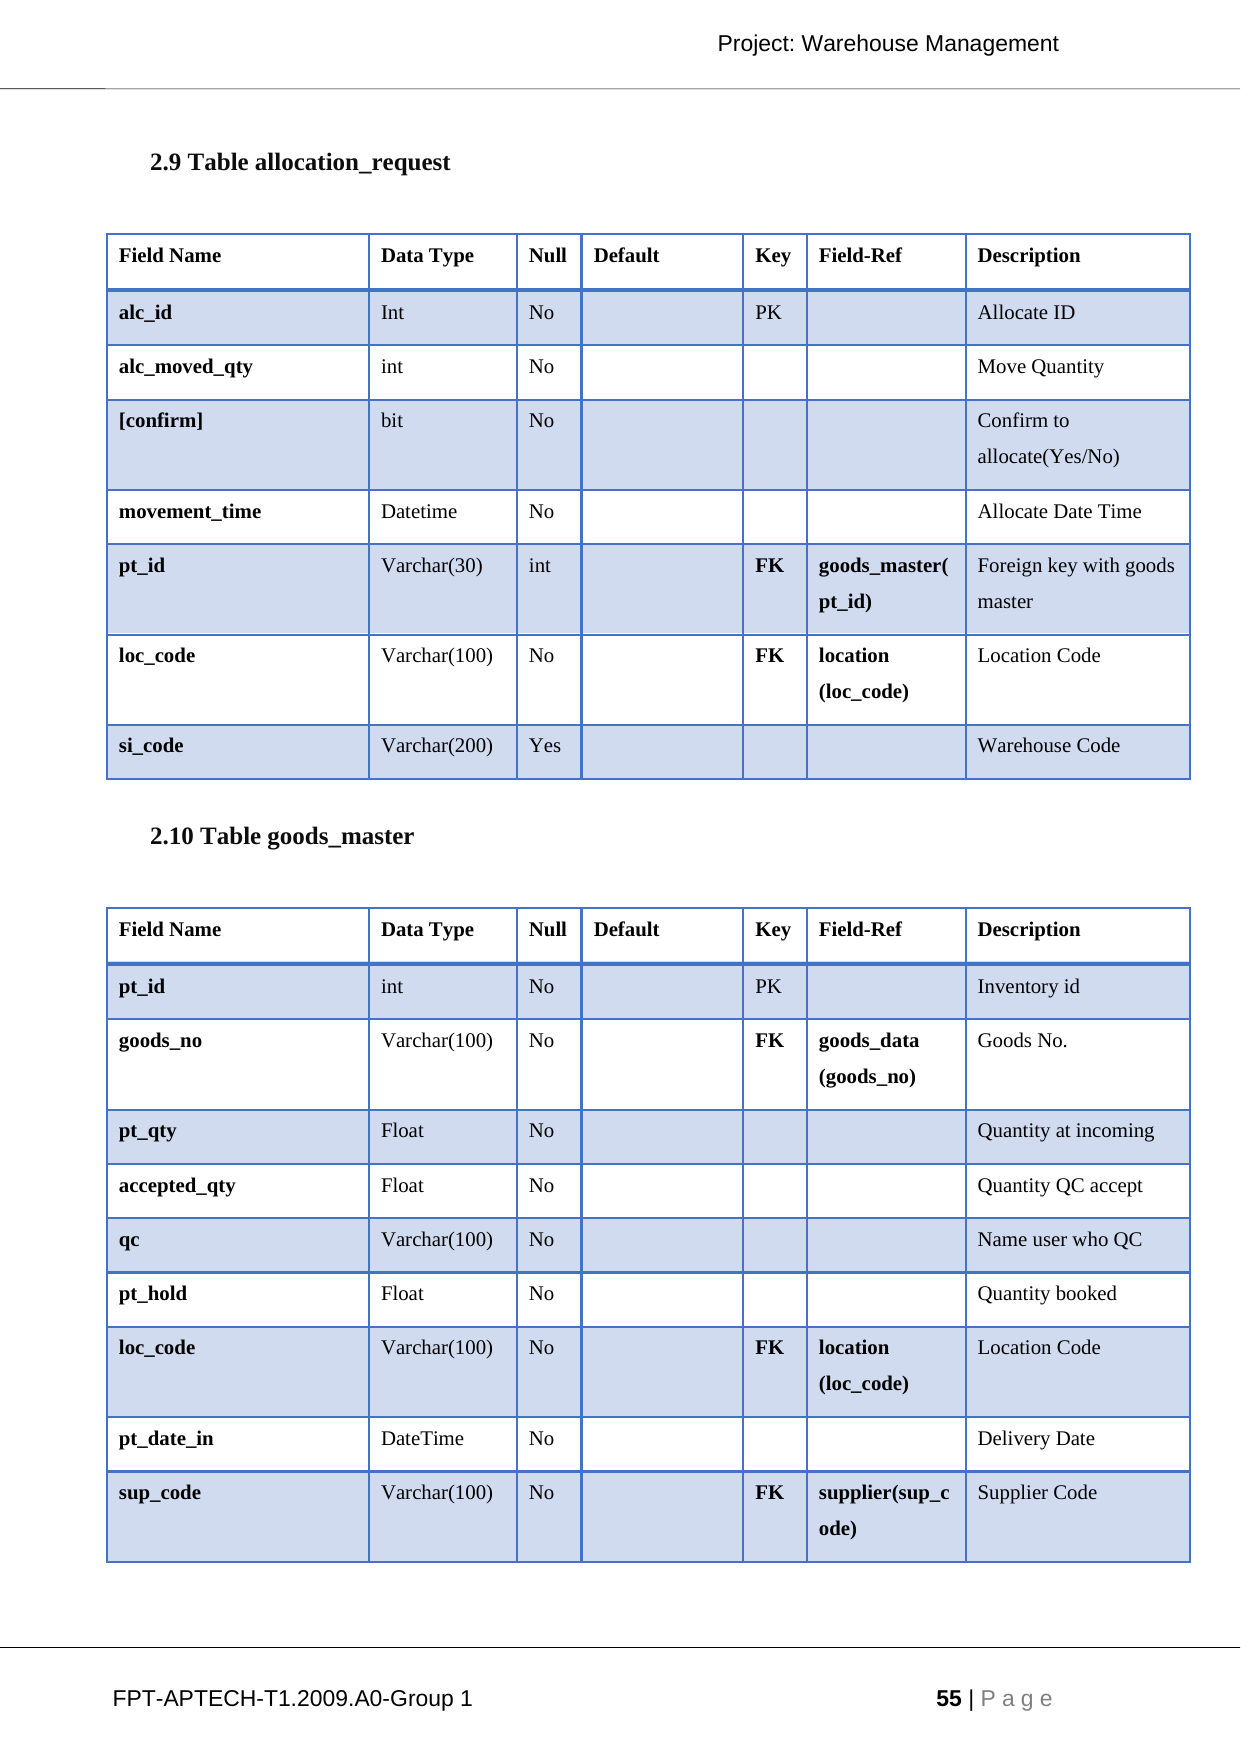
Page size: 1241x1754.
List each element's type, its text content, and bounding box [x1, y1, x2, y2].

table_cell [808, 1418, 965, 1470]
table_cell [583, 1111, 742, 1163]
table_cell pt_date_in [108, 1418, 368, 1470]
table_cell Warehouse Code [967, 726, 1189, 778]
table_header Data Type [370, 909, 516, 961]
table_header Field Name [108, 235, 368, 287]
table_header Key [744, 909, 806, 961]
table_cell si_code [108, 726, 368, 778]
table_cell pt_id [108, 545, 368, 633]
table_cell location (loc_code) [808, 1328, 965, 1416]
table_cell Varchar(30) [370, 545, 516, 633]
table_cell No [518, 966, 580, 1018]
table_cell FK [744, 1473, 806, 1561]
table_cell Supplier Code [967, 1473, 1189, 1561]
table_cell Name user who QC [967, 1219, 1189, 1271]
table_cell FK [744, 636, 806, 724]
table_cell location (loc_code) [808, 636, 965, 724]
table_cell Location Code [967, 636, 1189, 724]
table_cell [744, 491, 806, 543]
table_cell Float [370, 1165, 516, 1217]
table_header Description [967, 235, 1189, 287]
table_cell [confirm] [108, 401, 368, 489]
table_cell [583, 346, 742, 399]
table_cell No [518, 1219, 580, 1271]
table_cell FK [744, 1328, 806, 1416]
table_cell [583, 292, 742, 344]
table_cell Foreign key with goods master [967, 545, 1189, 633]
table_cell [808, 726, 965, 778]
table_cell No [518, 1418, 580, 1470]
table_cell sup_code [108, 1473, 368, 1561]
table_cell [583, 726, 742, 778]
text 2.10 Table goods_master [112, 821, 1162, 850]
table_cell pt_hold [108, 1274, 368, 1326]
table_cell No [518, 1473, 580, 1561]
table_cell [583, 966, 742, 1018]
table_cell Move Quantity [967, 346, 1189, 399]
text 2.9 Table allocation_request [112, 147, 1162, 176]
table_cell Quantity at incoming [967, 1111, 1189, 1163]
table_cell [583, 1328, 742, 1416]
table_cell goods_master(pt_id) [808, 545, 965, 633]
table_cell No [518, 1274, 580, 1326]
table_cell int [370, 346, 516, 399]
table_cell FK [744, 1020, 806, 1109]
table_header Field-Ref [808, 235, 965, 287]
table_cell Varchar(100) [370, 636, 516, 724]
table_cell Varchar(100) [370, 1473, 516, 1561]
table_cell FK [744, 545, 806, 633]
table_header Null [518, 235, 580, 287]
table_cell Varchar(200) [370, 726, 516, 778]
table_cell qc [108, 1219, 368, 1271]
table_cell Varchar(100) [370, 1020, 516, 1109]
table_header Field-Ref [808, 909, 965, 961]
table_cell loc_code [108, 1328, 368, 1416]
table_cell int [370, 966, 516, 1018]
table_cell [583, 1020, 742, 1109]
table_cell Allocate Date Time [967, 491, 1189, 543]
table_cell Quantity QC accept [967, 1165, 1189, 1217]
table_cell No [518, 491, 580, 543]
table_cell Quantity booked [967, 1274, 1189, 1326]
table_cell loc_code [108, 636, 368, 724]
table_cell int [518, 545, 580, 633]
table_cell Varchar(100) [370, 1219, 516, 1271]
table_cell [583, 1165, 742, 1217]
table_cell No [518, 1328, 580, 1416]
table_cell [808, 292, 965, 344]
table_cell pt_id [108, 966, 368, 1018]
table_cell Delivery Date [967, 1418, 1189, 1470]
table_cell [808, 1274, 965, 1326]
table_cell [744, 1165, 806, 1217]
table_cell PK [744, 966, 806, 1018]
table_cell Allocate ID [967, 292, 1189, 344]
table_header Null [518, 909, 580, 961]
table_cell Float [370, 1274, 516, 1326]
table_cell [744, 1219, 806, 1271]
table_cell [808, 1111, 965, 1163]
table_cell No [518, 401, 580, 489]
table_cell alc_moved_qty [108, 346, 368, 399]
table_cell Datetime [370, 491, 516, 543]
table_cell [744, 401, 806, 489]
table_cell Goods No. [967, 1020, 1189, 1109]
table_cell [583, 491, 742, 543]
table_cell No [518, 1165, 580, 1217]
table_cell supplier(sup_code) [808, 1473, 965, 1561]
table_cell goods_no [108, 1020, 368, 1109]
table_cell Confirm to allocate(Yes/No) [967, 401, 1189, 489]
table_header Description [967, 909, 1189, 961]
table_cell [744, 346, 806, 399]
table_cell No [518, 1020, 580, 1109]
table_cell [808, 346, 965, 399]
table_cell Float [370, 1111, 516, 1163]
table_cell [583, 545, 742, 633]
table_cell [583, 636, 742, 724]
table_header Data Type [370, 235, 516, 287]
table_header Field Name [108, 909, 368, 961]
table_cell PK [744, 292, 806, 344]
table_cell [808, 1165, 965, 1217]
table_cell [583, 1418, 742, 1470]
table_cell [744, 726, 806, 778]
table_cell No [518, 346, 580, 399]
table_cell [583, 1473, 742, 1561]
table_cell [583, 1274, 742, 1326]
table_cell No [518, 636, 580, 724]
table_cell Location Code [967, 1328, 1189, 1416]
table_cell [808, 966, 965, 1018]
table_cell [808, 401, 965, 489]
table_cell DateTime [370, 1418, 516, 1470]
table_cell Inventory id [967, 966, 1189, 1018]
table_cell [744, 1274, 806, 1326]
table_cell No [518, 292, 580, 344]
table_cell [744, 1418, 806, 1470]
table_cell movement_time [108, 491, 368, 543]
table_header Key [744, 235, 806, 287]
table_header Default [583, 909, 742, 961]
table_cell [808, 491, 965, 543]
table_cell goods_data (goods_no) [808, 1020, 965, 1109]
table_cell alc_id [108, 292, 368, 344]
table_cell [744, 1111, 806, 1163]
table_cell Varchar(100) [370, 1328, 516, 1416]
table_header Default [583, 235, 742, 287]
table_cell [583, 401, 742, 489]
table_cell Int [370, 292, 516, 344]
table_cell [808, 1219, 965, 1271]
table_cell pt_qty [108, 1111, 368, 1163]
table_cell accepted_qty [108, 1165, 368, 1217]
table_cell [583, 1219, 742, 1271]
table_cell bit [370, 401, 516, 489]
table_cell Yes [518, 726, 580, 778]
table_cell No [518, 1111, 580, 1163]
